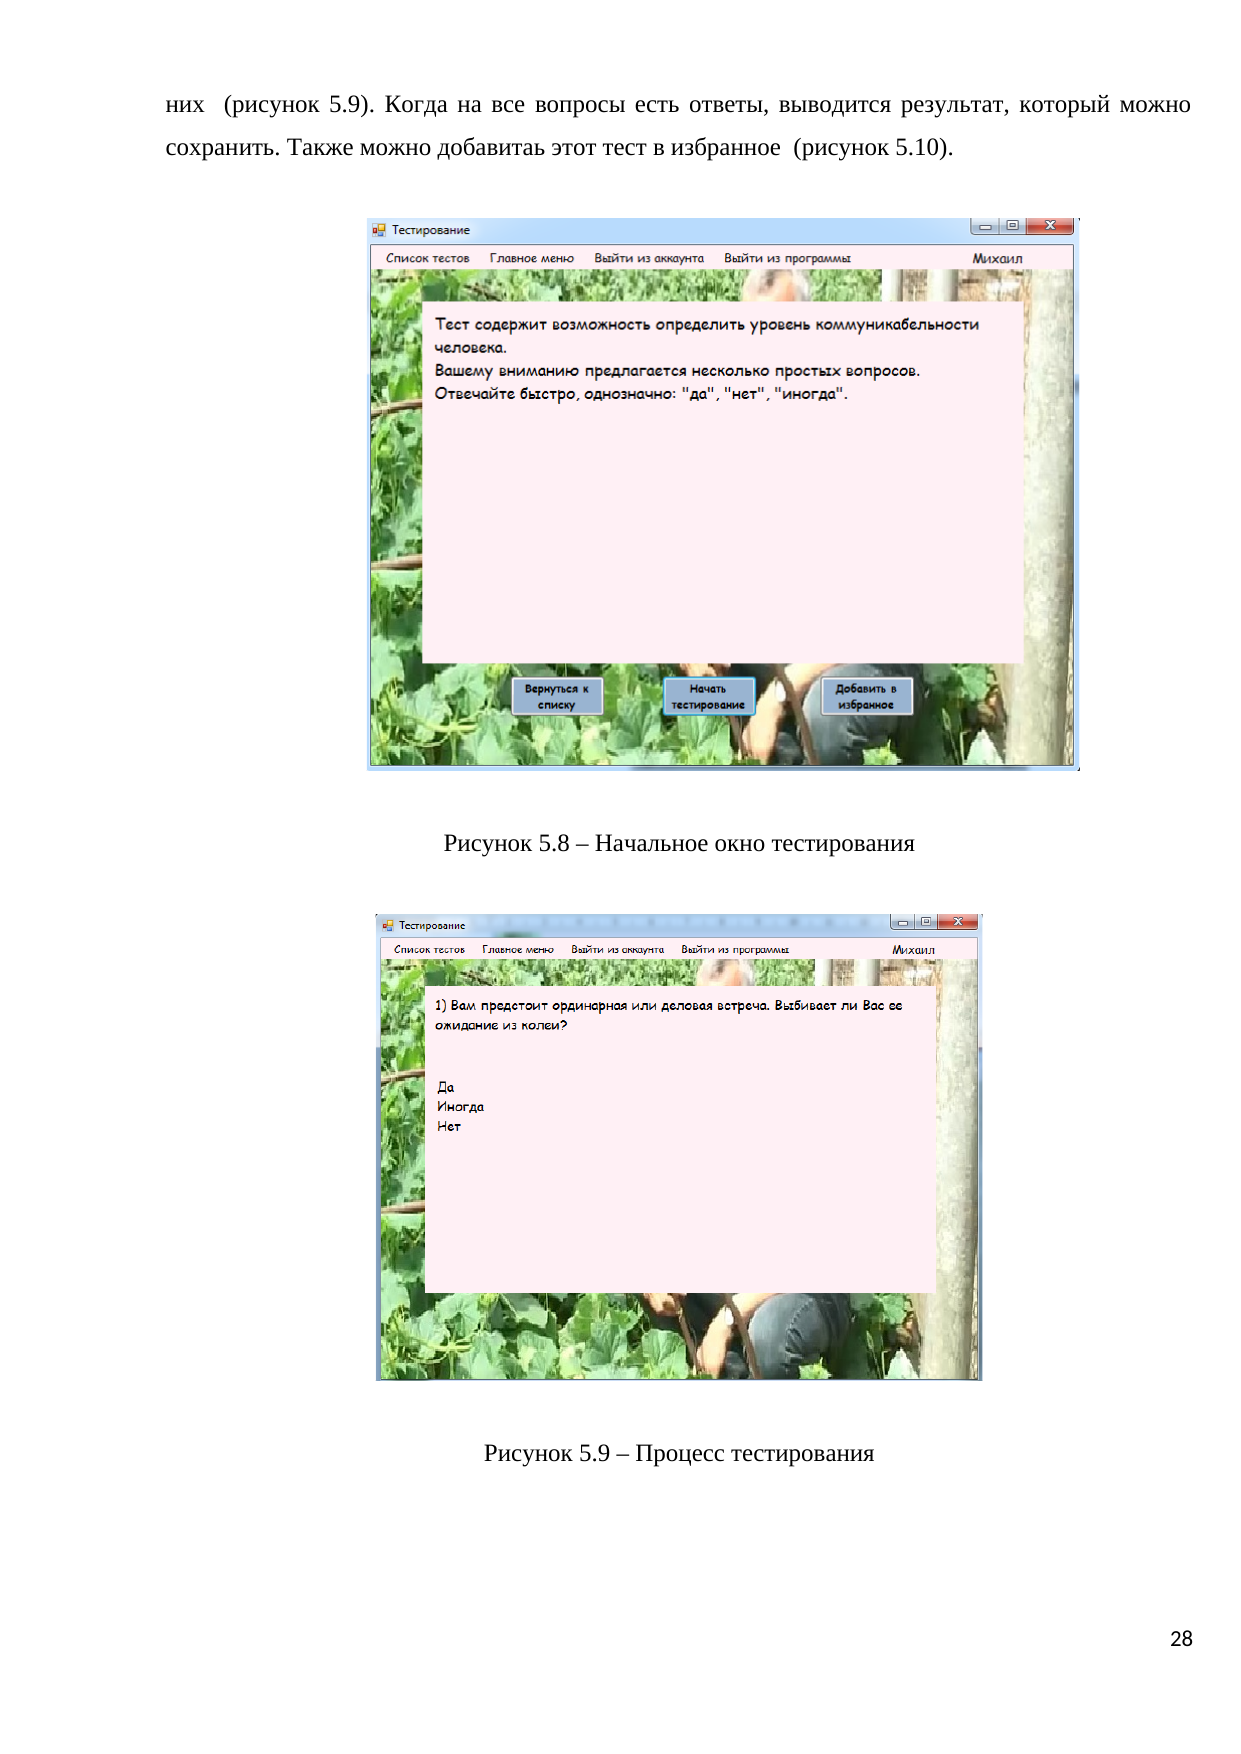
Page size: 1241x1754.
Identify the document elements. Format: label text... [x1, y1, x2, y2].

text Рисунок 5.8 – Начальное окно тестирования [165, 828, 1193, 857]
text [165, 89, 1193, 161]
text Рисунок 5.9 – Процесс тестирования [165, 1438, 1193, 1467]
picture [366, 218, 1080, 771]
picture [375, 914, 983, 1381]
